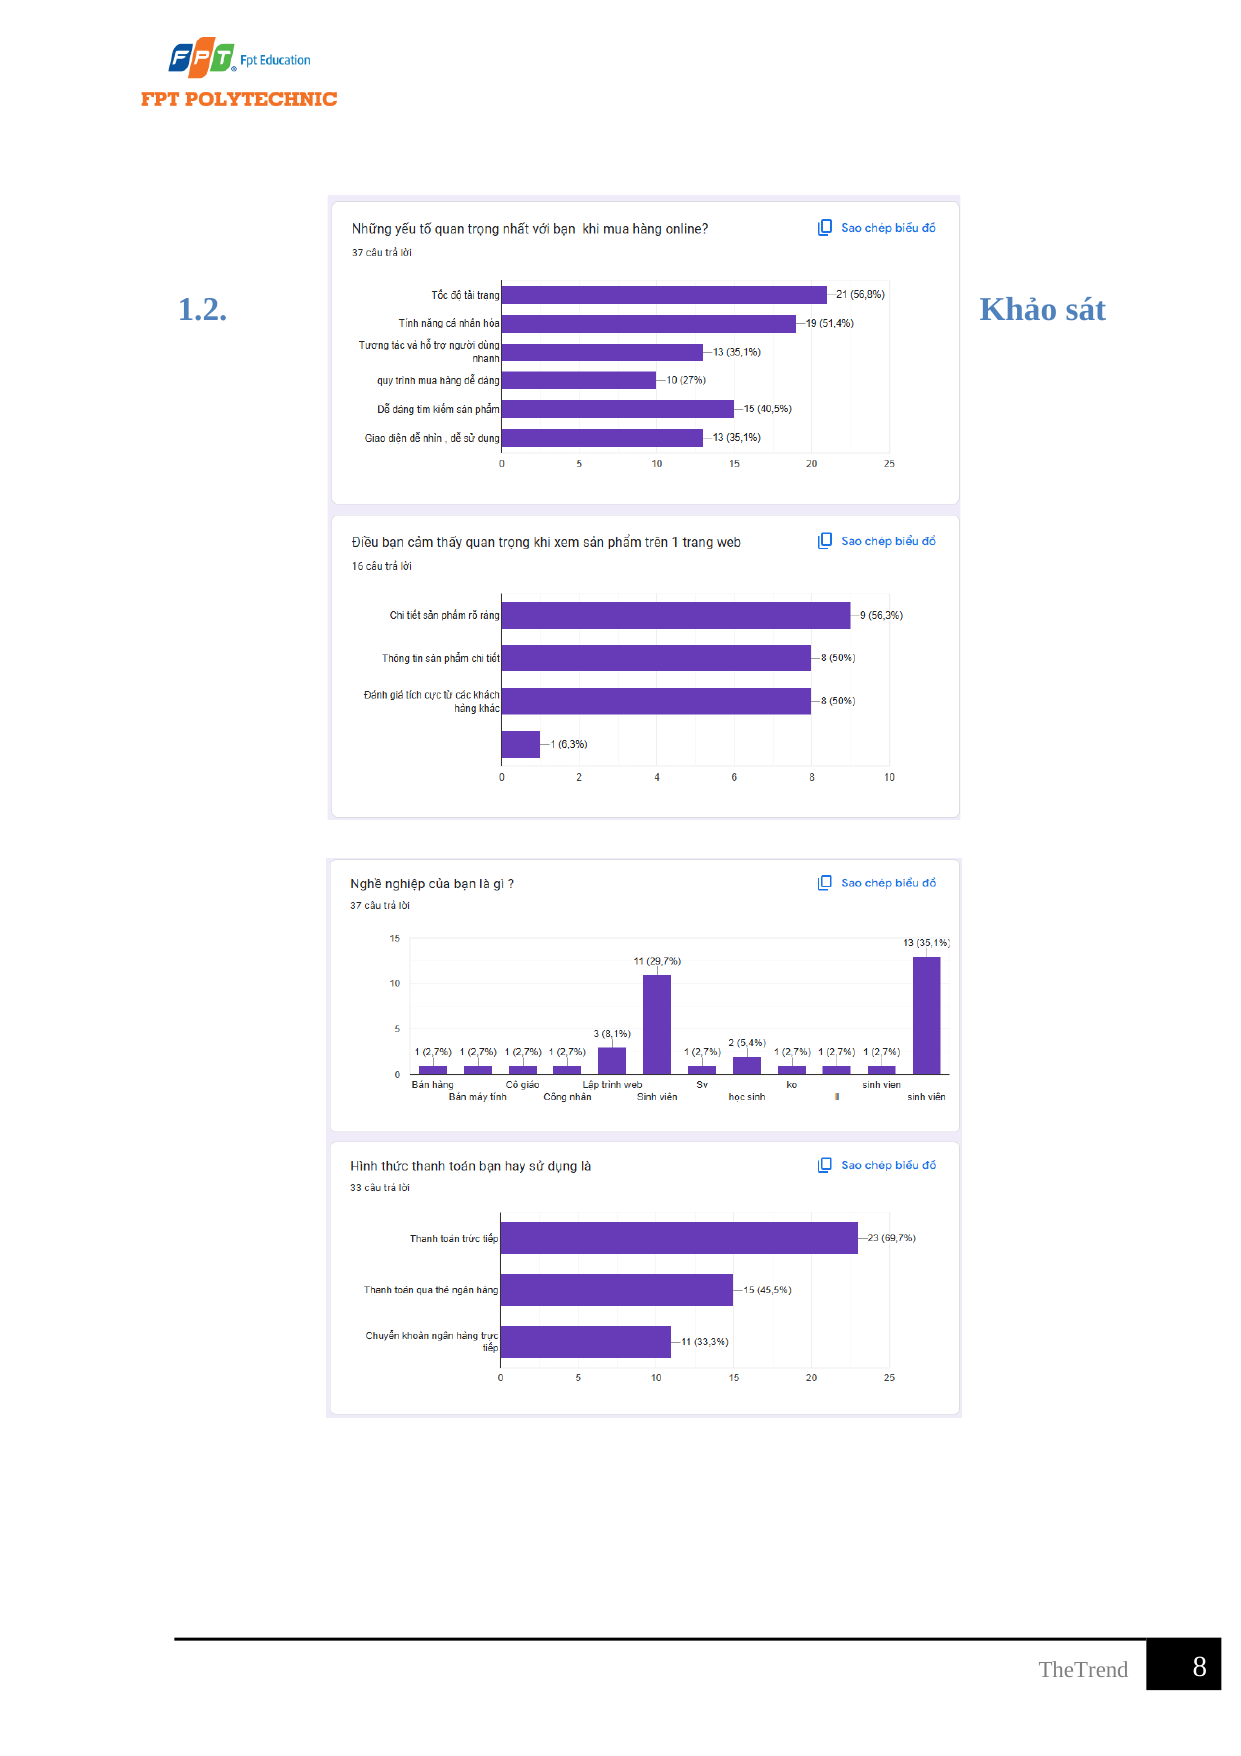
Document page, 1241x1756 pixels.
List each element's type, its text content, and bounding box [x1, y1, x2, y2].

subtitle Khảo sát [177, 289, 327, 327]
picture [326, 858, 963, 1418]
subtitle Khảo sát [961, 289, 1146, 327]
picture [327, 195, 961, 820]
picture [141, 37, 337, 106]
